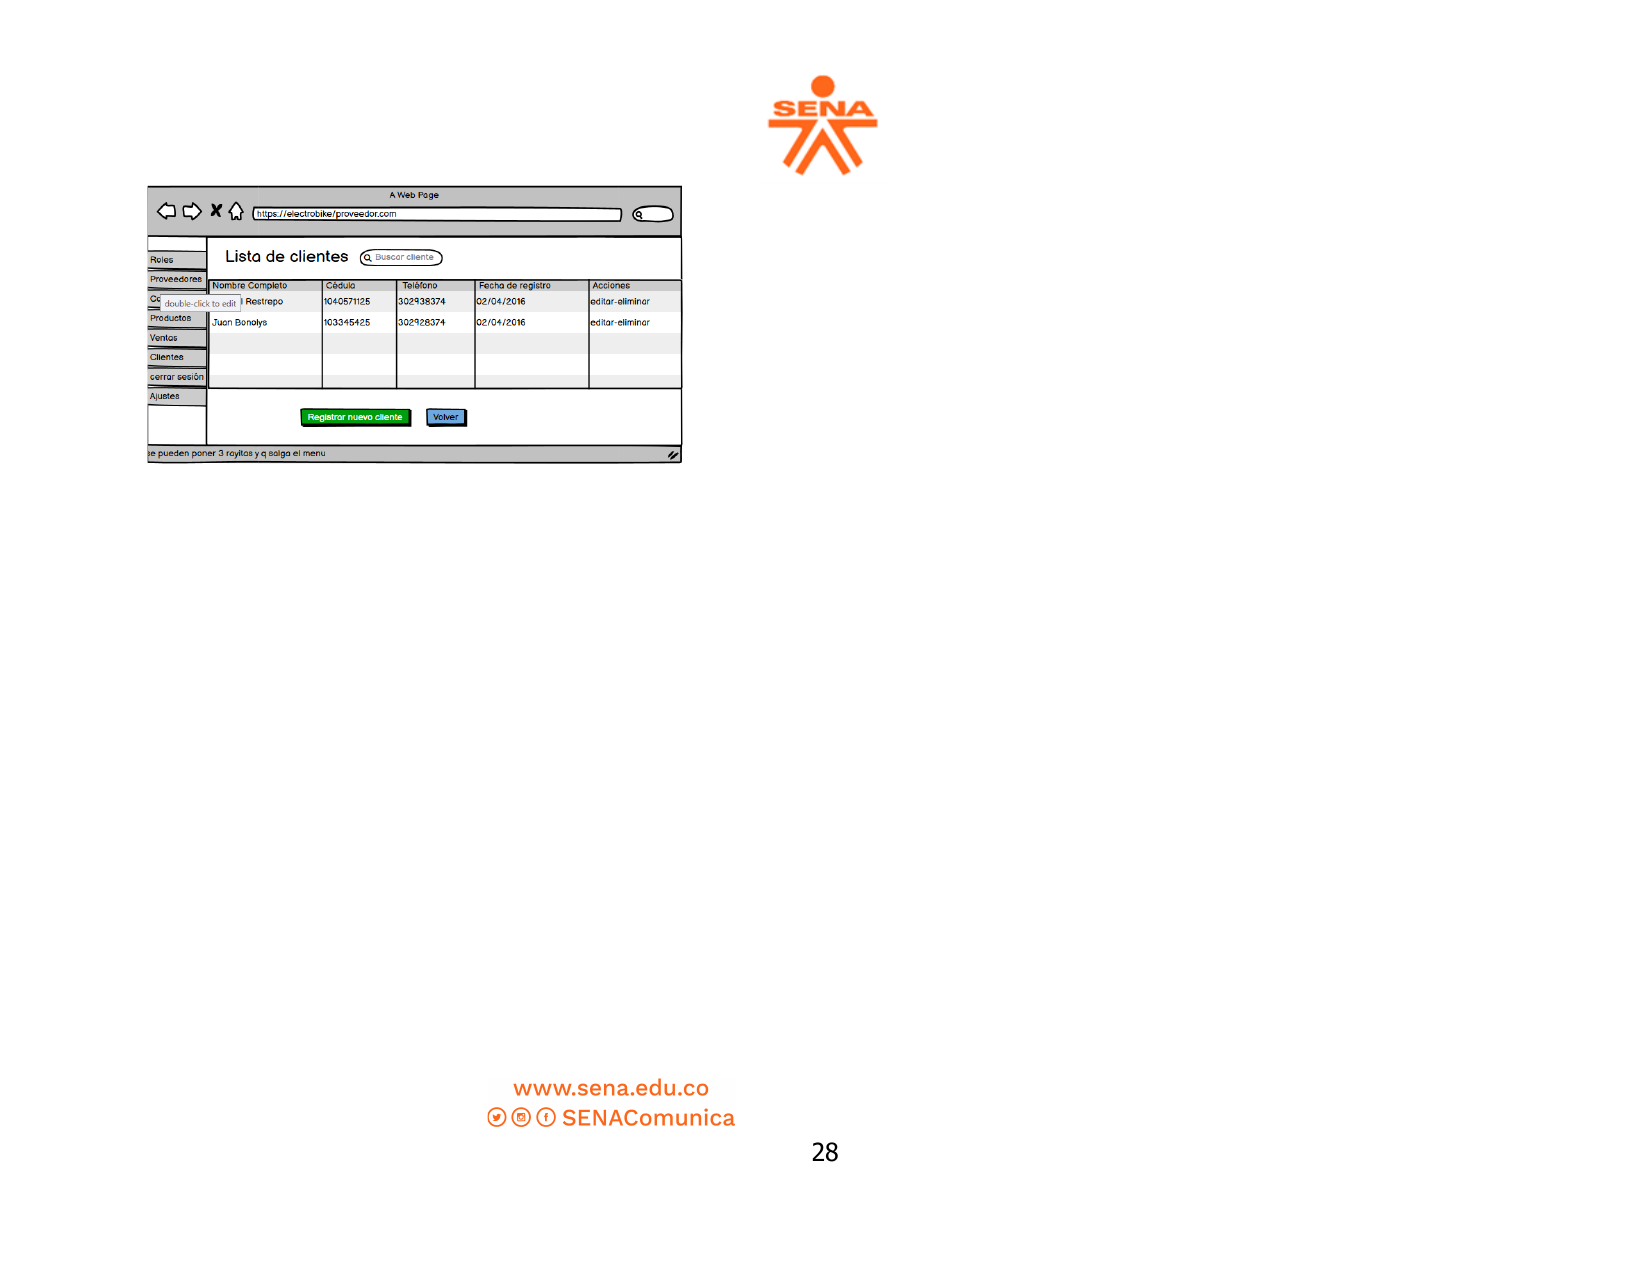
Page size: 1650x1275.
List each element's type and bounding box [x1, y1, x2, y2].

picture [487, 1077, 735, 1127]
picture [147, 183, 683, 465]
picture [761, 73, 889, 184]
